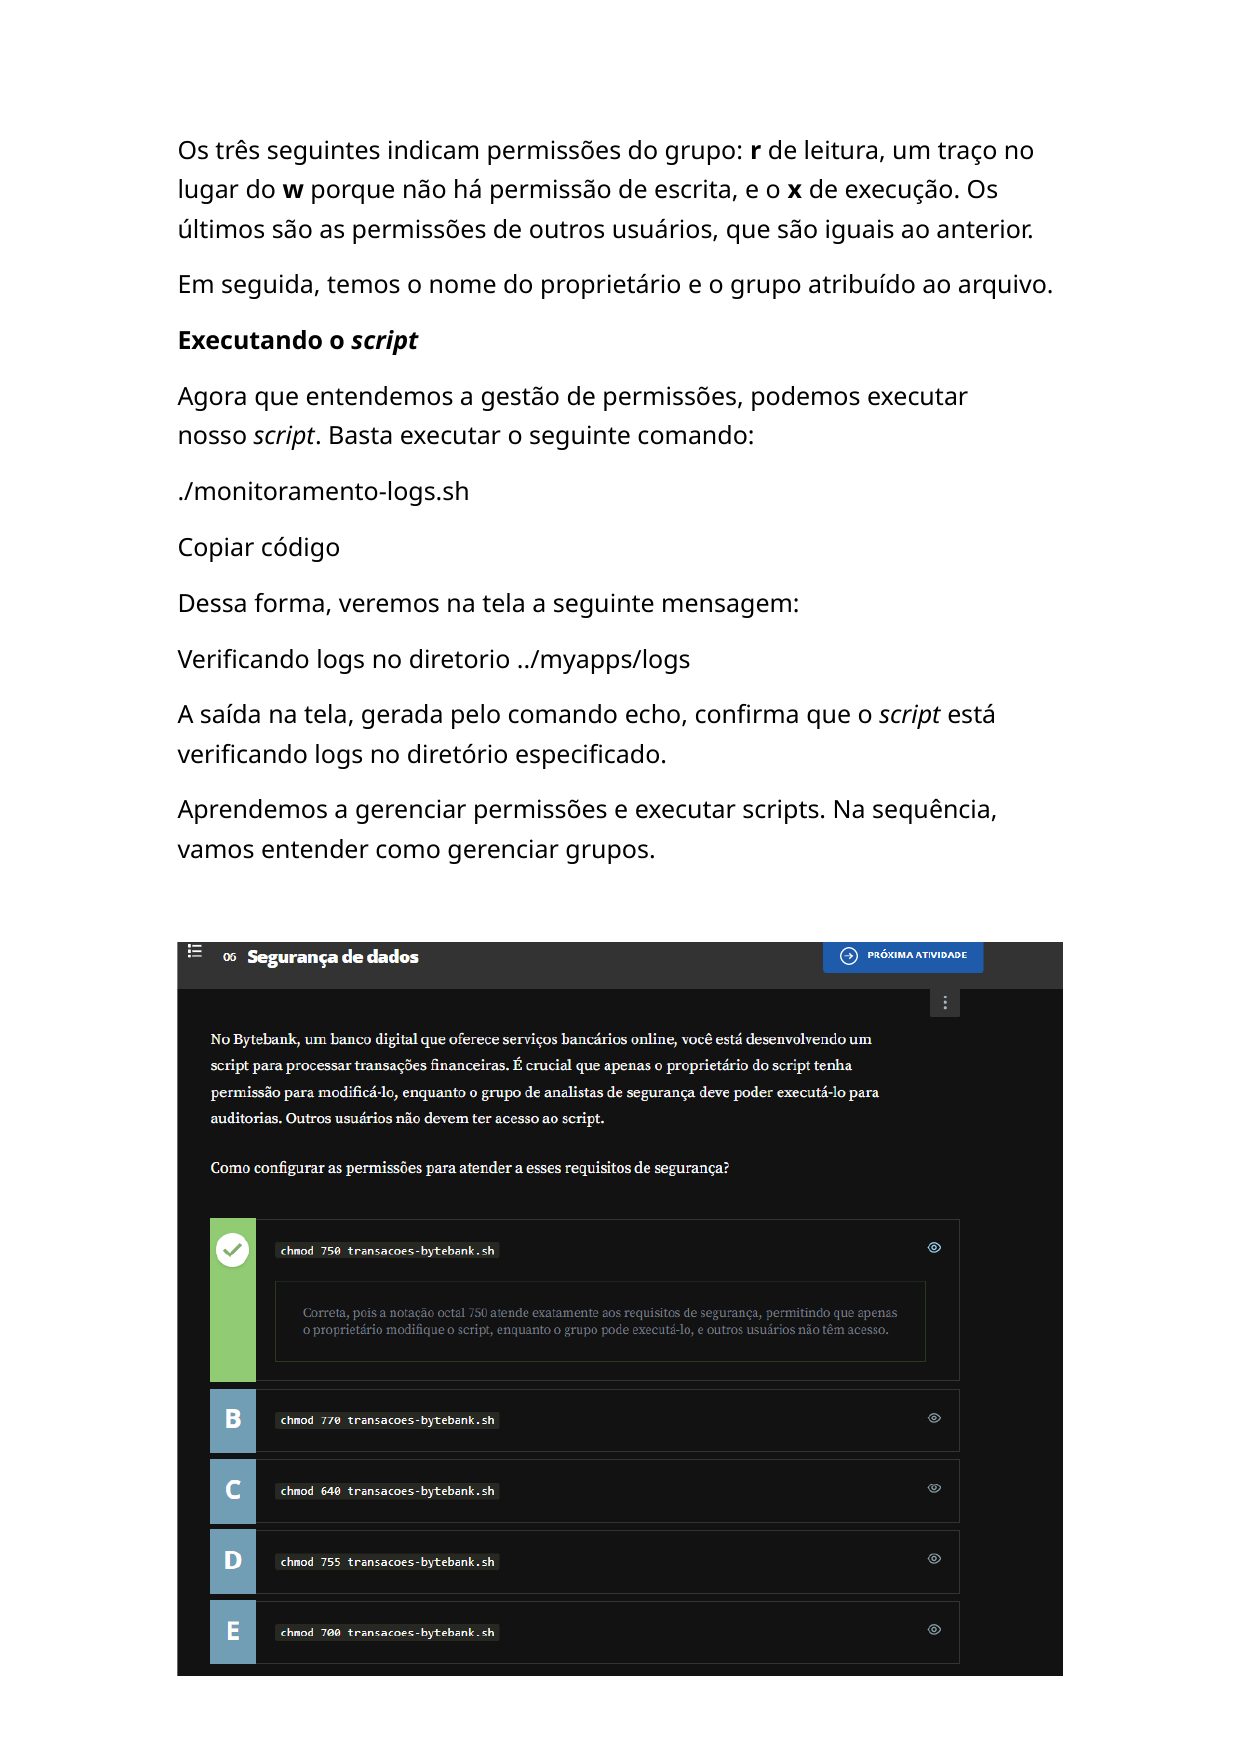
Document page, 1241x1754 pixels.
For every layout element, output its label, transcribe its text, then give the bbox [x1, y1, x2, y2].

text Aprendemos a gerenciar permissões e executar scripts. Na sequência, vamos entender como gerenciar grupos. [177, 792, 1063, 865]
text Agora que entendemos a gestão de permissões, podemos executar nosso script. Basta executar o seguinte comando: [177, 379, 1063, 452]
picture [177, 942, 1063, 1676]
text A saída na tela, gerada pelo comando echo, confirma que o script está verificando logs no diretório especificado. [177, 697, 1063, 770]
text Executando o script [177, 323, 1063, 357]
text ./monitoramento-logs.sh [177, 474, 1063, 508]
text Dessa forma, veremos na tela a seguinte mensagem: [177, 585, 1063, 619]
text Em seguida, temos o nome do proprietário e o grupo atribuído ao arquivo. [177, 267, 1063, 301]
text Os três seguintes indicam permissões do grupo: r de leitura, um traço no lugar do w porque não há permissão de escrita, e o x de execução. Os últimos são as permissões de outros usuários, que são iguais ao anterior. [177, 133, 1063, 245]
text Verificando logs no diretorio ../myapps/logs [177, 641, 1063, 675]
text Copiar código [177, 529, 1063, 564]
